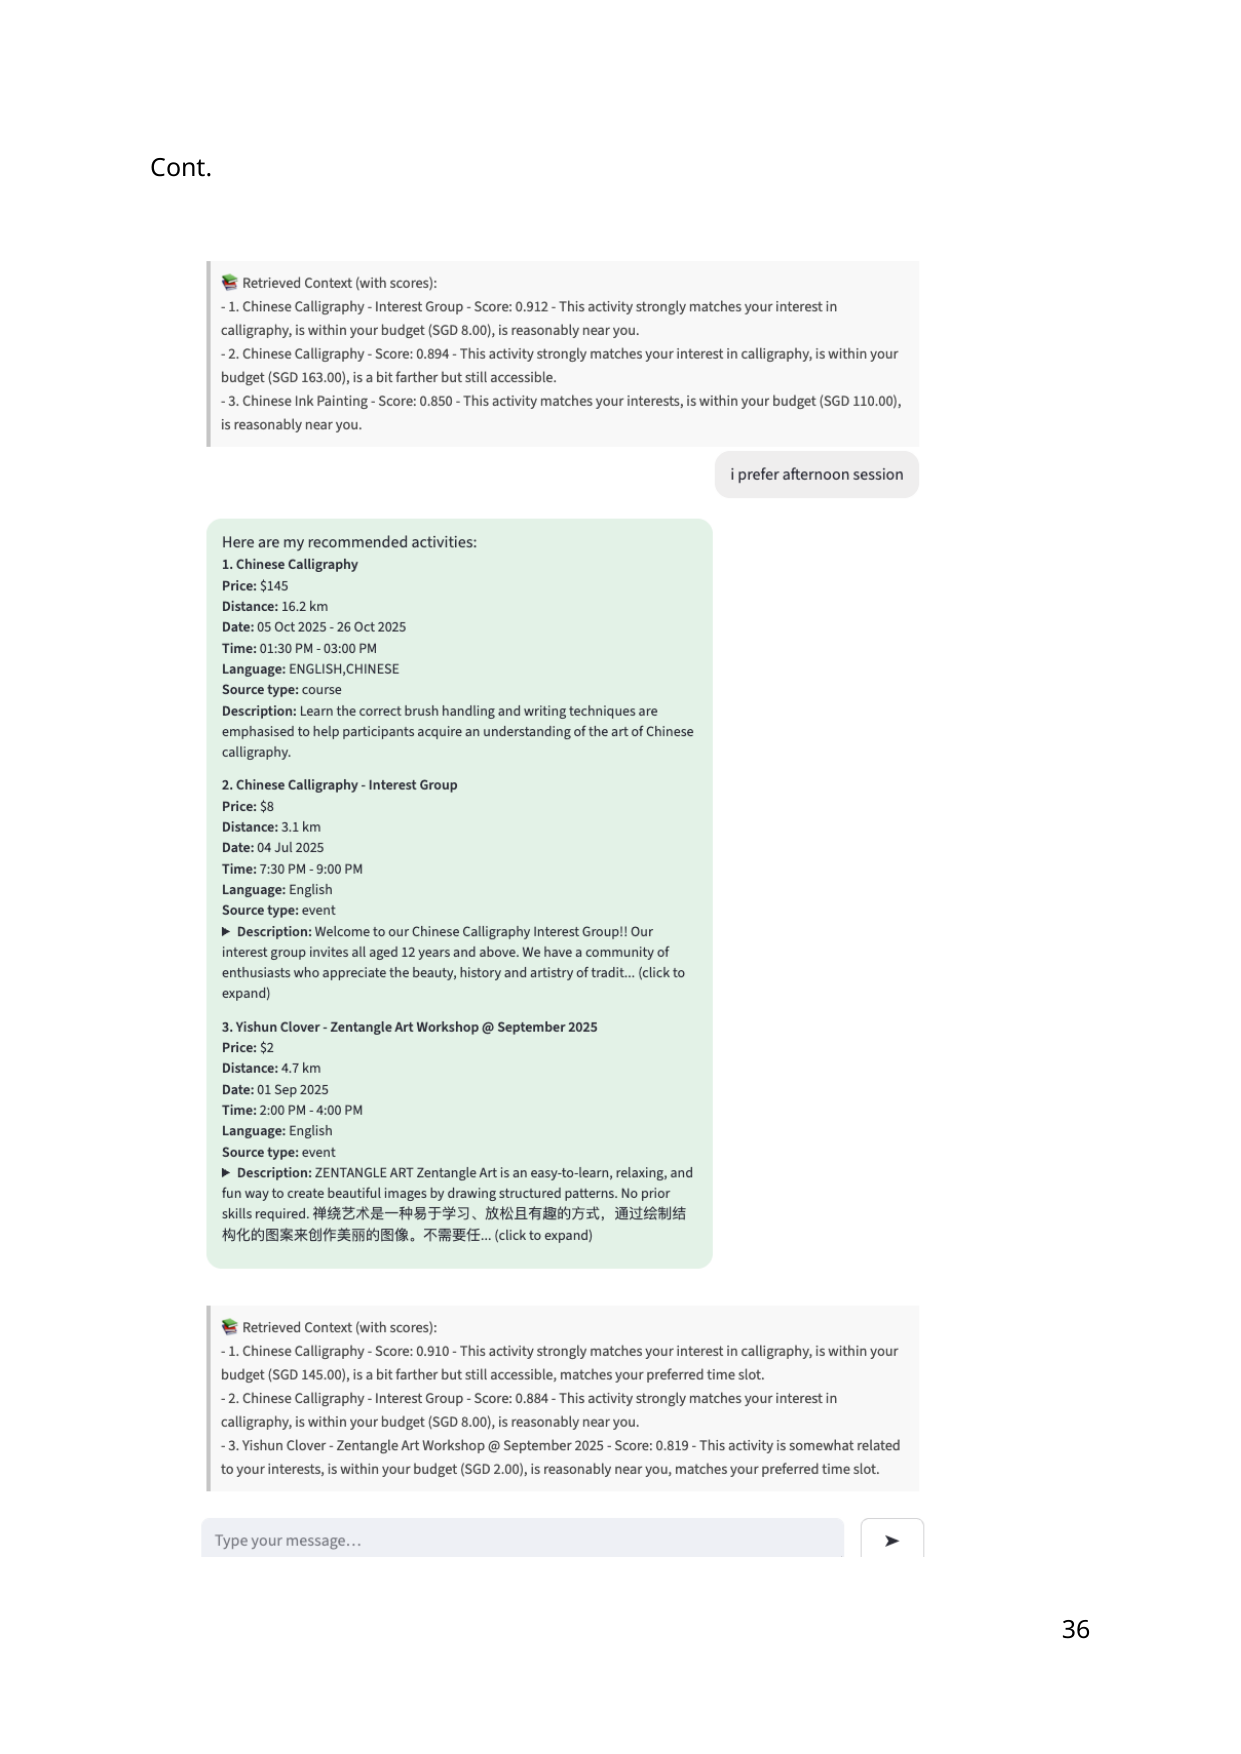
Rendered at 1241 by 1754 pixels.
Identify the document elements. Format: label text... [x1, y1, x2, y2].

text Cont. [150, 150, 1090, 184]
picture [150, 217, 988, 1557]
